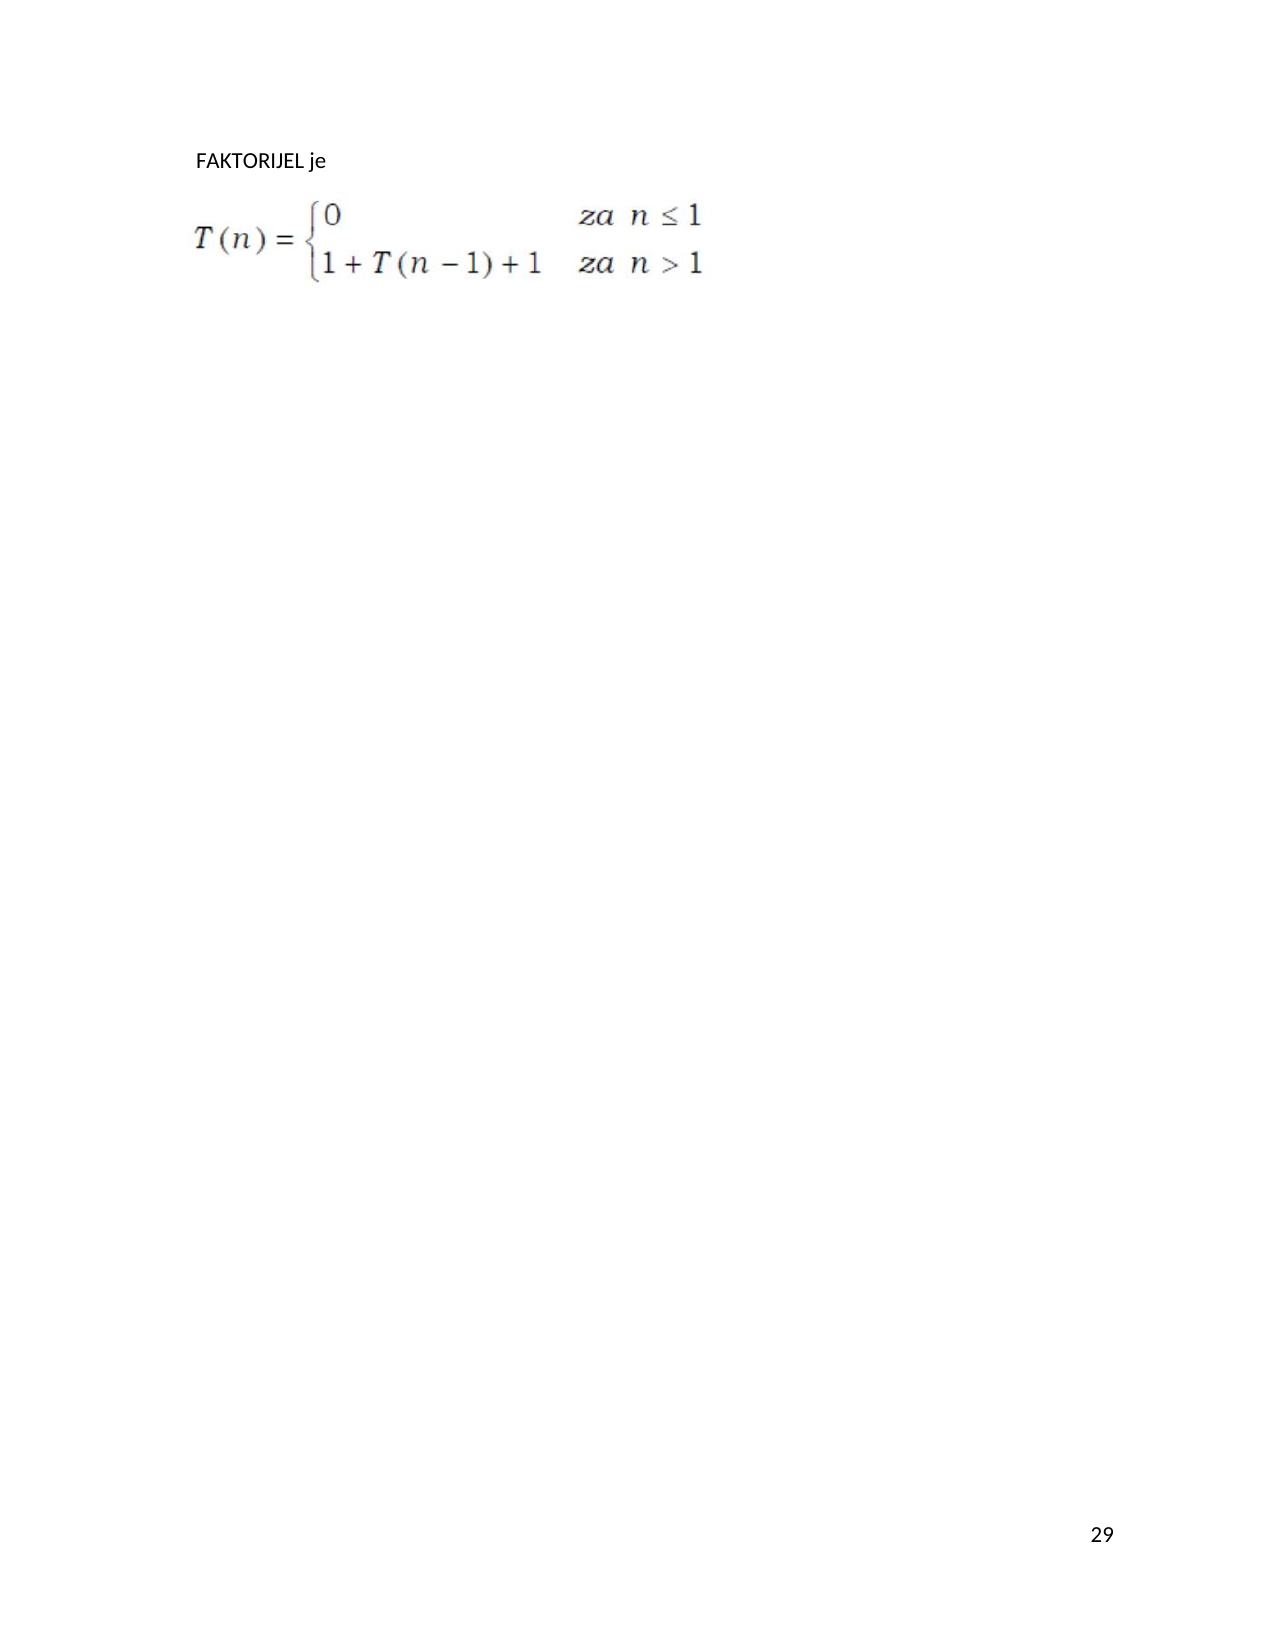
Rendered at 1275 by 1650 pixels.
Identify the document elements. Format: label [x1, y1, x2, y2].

text [196, 146, 1114, 174]
picture [188, 192, 712, 290]
